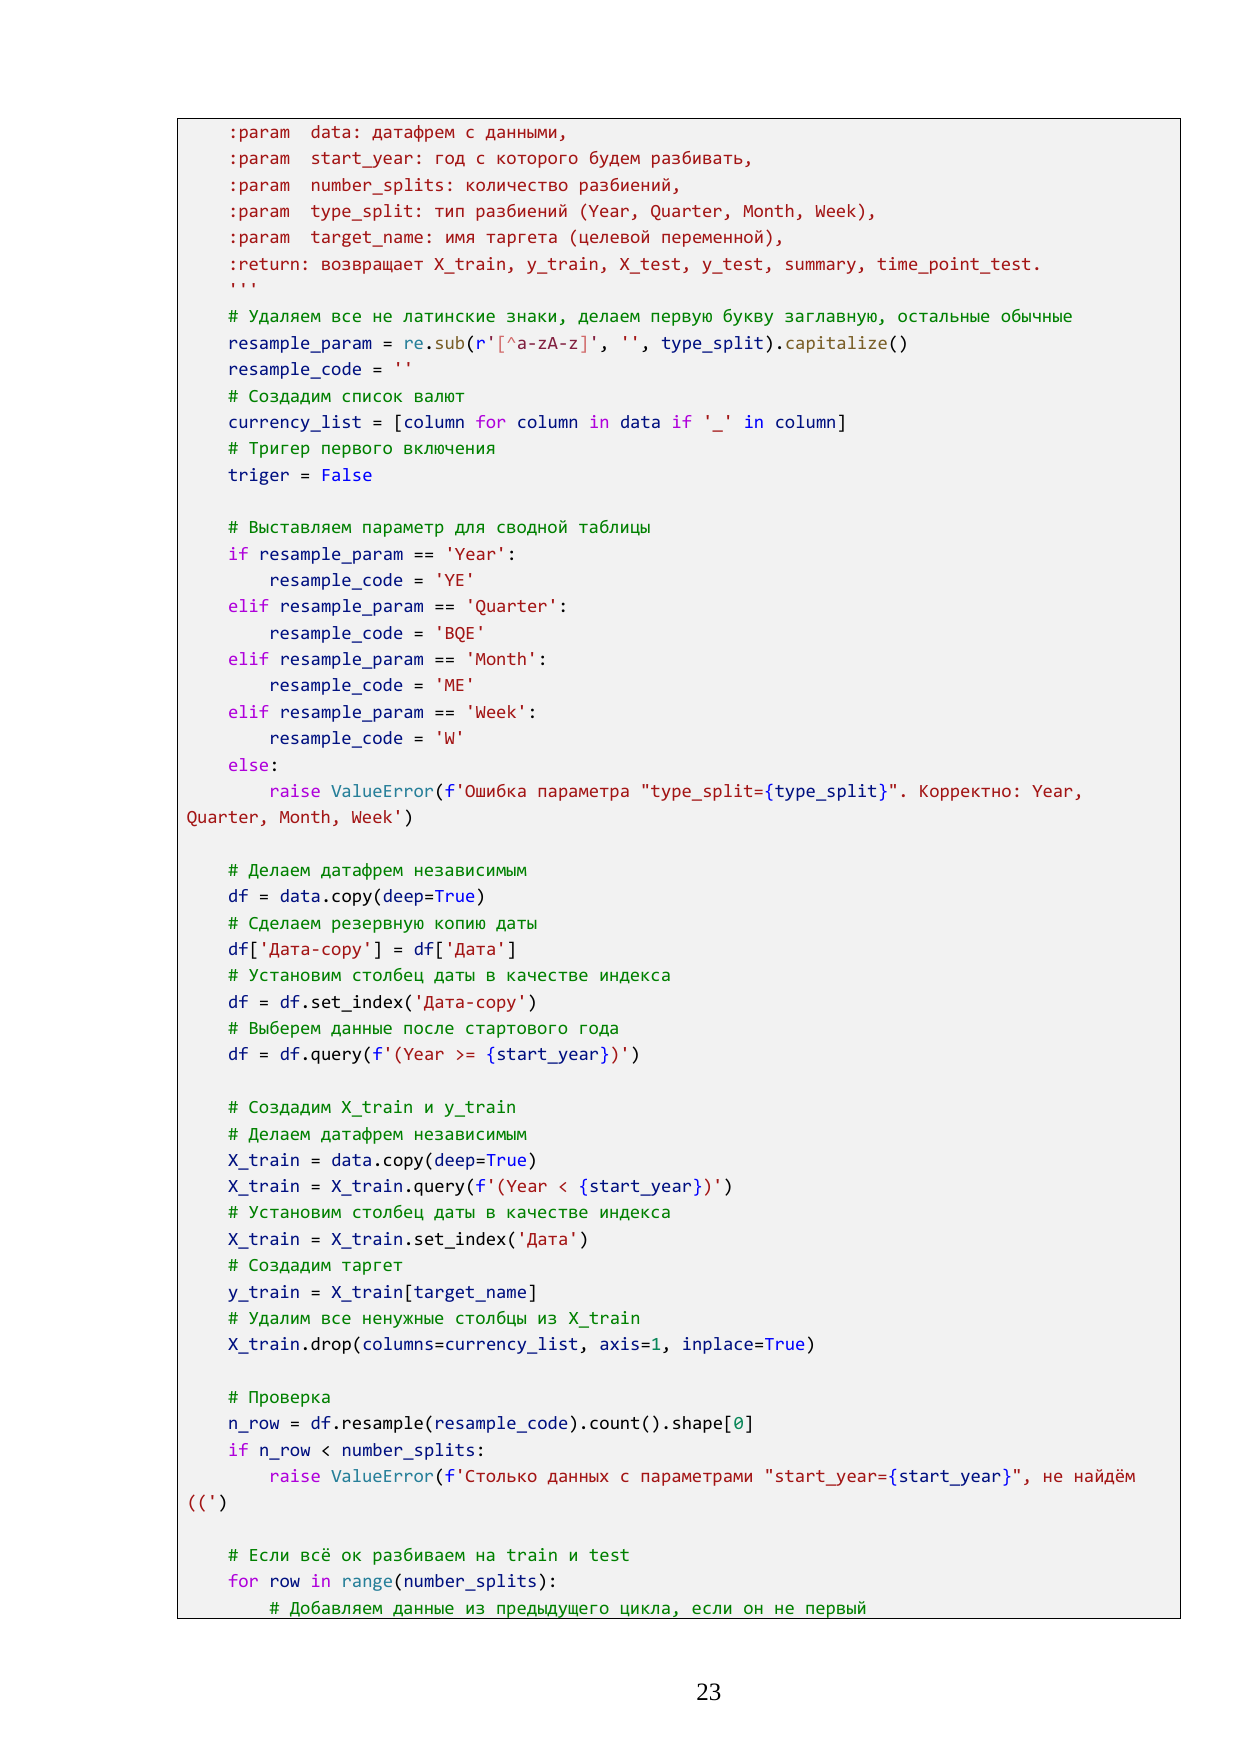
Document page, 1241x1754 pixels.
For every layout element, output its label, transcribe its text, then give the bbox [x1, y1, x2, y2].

text elif resample_param == 'Week': [178, 698, 1180, 723]
text for row in range(number_splits): [178, 1568, 1180, 1593]
text :param data: датафрем с данными, [178, 119, 1180, 143]
text # Выставляем параметр для сводной таблицы [178, 513, 1180, 538]
text # Выберем данные после стартового года [178, 1014, 1180, 1039]
text :param number_splits: количество разбиений, [178, 171, 1180, 196]
text raise ValueError(f'Столько данных с параметрами "start_year={start_year}", не найдём ((') [178, 1462, 1180, 1514]
text elif resample_param == 'Month': [178, 645, 1180, 670]
text :param target_name: имя таргета (целевой переменной), [178, 223, 1180, 249]
text currency_list = [column for column in data if '_' in column] [178, 408, 1180, 433]
text # Сделаем резервную копию даты [178, 909, 1180, 934]
text triger = False [178, 461, 1180, 486]
text # Установим столбец даты в качестве индекса [178, 961, 1180, 987]
text X_train.drop(columns=currency_list, axis=1, inplace=True) [178, 1330, 1180, 1356]
text X_train = X_train.set_index('Дата') [178, 1225, 1180, 1250]
text # Создадим X_train и y_train [178, 1093, 1180, 1118]
text df['Дата-copy'] = df['Дата'] [178, 935, 1180, 960]
text df = df.query(f'(Year >= {start_year})') [178, 1041, 1180, 1066]
text else: [178, 751, 1180, 776]
text df = data.copy(deep=True) [178, 882, 1180, 907]
text # Создадим список валют [178, 382, 1180, 407]
text # Если всё ок разбиваем на train и test [178, 1541, 1180, 1566]
text y_train = X_train[target_name] [178, 1278, 1180, 1303]
text elif resample_param == 'Quarter': [178, 592, 1180, 618]
text :param type_split: тип разбиений (Year, Quarter, Month, Week), [178, 197, 1180, 222]
text resample_code = 'YE' [178, 566, 1180, 591]
text # Создадим таргет [178, 1251, 1180, 1276]
text raise ValueError(f'Ошибка параметра "type_split={type_split}". Корректно: Year, Quarter, Month, Week') [178, 777, 1180, 828]
text # Установим столбец даты в качестве индекса [178, 1199, 1180, 1224]
text # Удаляем все не латинские знаки, делаем первую букву заглавную, остальные обычные [178, 303, 1180, 328]
text :return: возвращает X_train, y_train, X_test, y_test, summary, time_point_test. [178, 250, 1180, 275]
text # Проверка [178, 1383, 1180, 1408]
text # Делаем датафрем независимым [178, 1119, 1180, 1145]
text # Делаем датафрем независимым [178, 856, 1180, 881]
text n_row = df.resample(resample_code).count().shape[0] [178, 1409, 1180, 1434]
text :param start_year: год с которого будем разбивать, [178, 144, 1180, 169]
text resample_code = 'BQE' [178, 619, 1180, 644]
text # Добавляем данные из предыдущего цикла, если он не первый [178, 1594, 1180, 1618]
text if n_row < number_splits: [178, 1436, 1180, 1461]
text X_train = X_train.query(f'(Year < {start_year})') [178, 1172, 1180, 1197]
text resample_code = '' [178, 355, 1180, 380]
text resample_code = 'ME' [178, 672, 1180, 697]
text # Тригер первого включения [178, 434, 1180, 459]
text resample_code = 'W' [178, 724, 1180, 749]
text if resample_param == 'Year': [178, 540, 1180, 565]
text resample_param = re.sub(r'[^a-zA-z]', '', type_split).capitalize() [178, 329, 1180, 354]
text # Удалим все ненужные столбцы из X_train [178, 1304, 1180, 1329]
text ''' [178, 276, 1180, 301]
text df = df.set_index('Дата-copy') [178, 988, 1180, 1013]
text X_train = data.copy(deep=True) [178, 1146, 1180, 1171]
